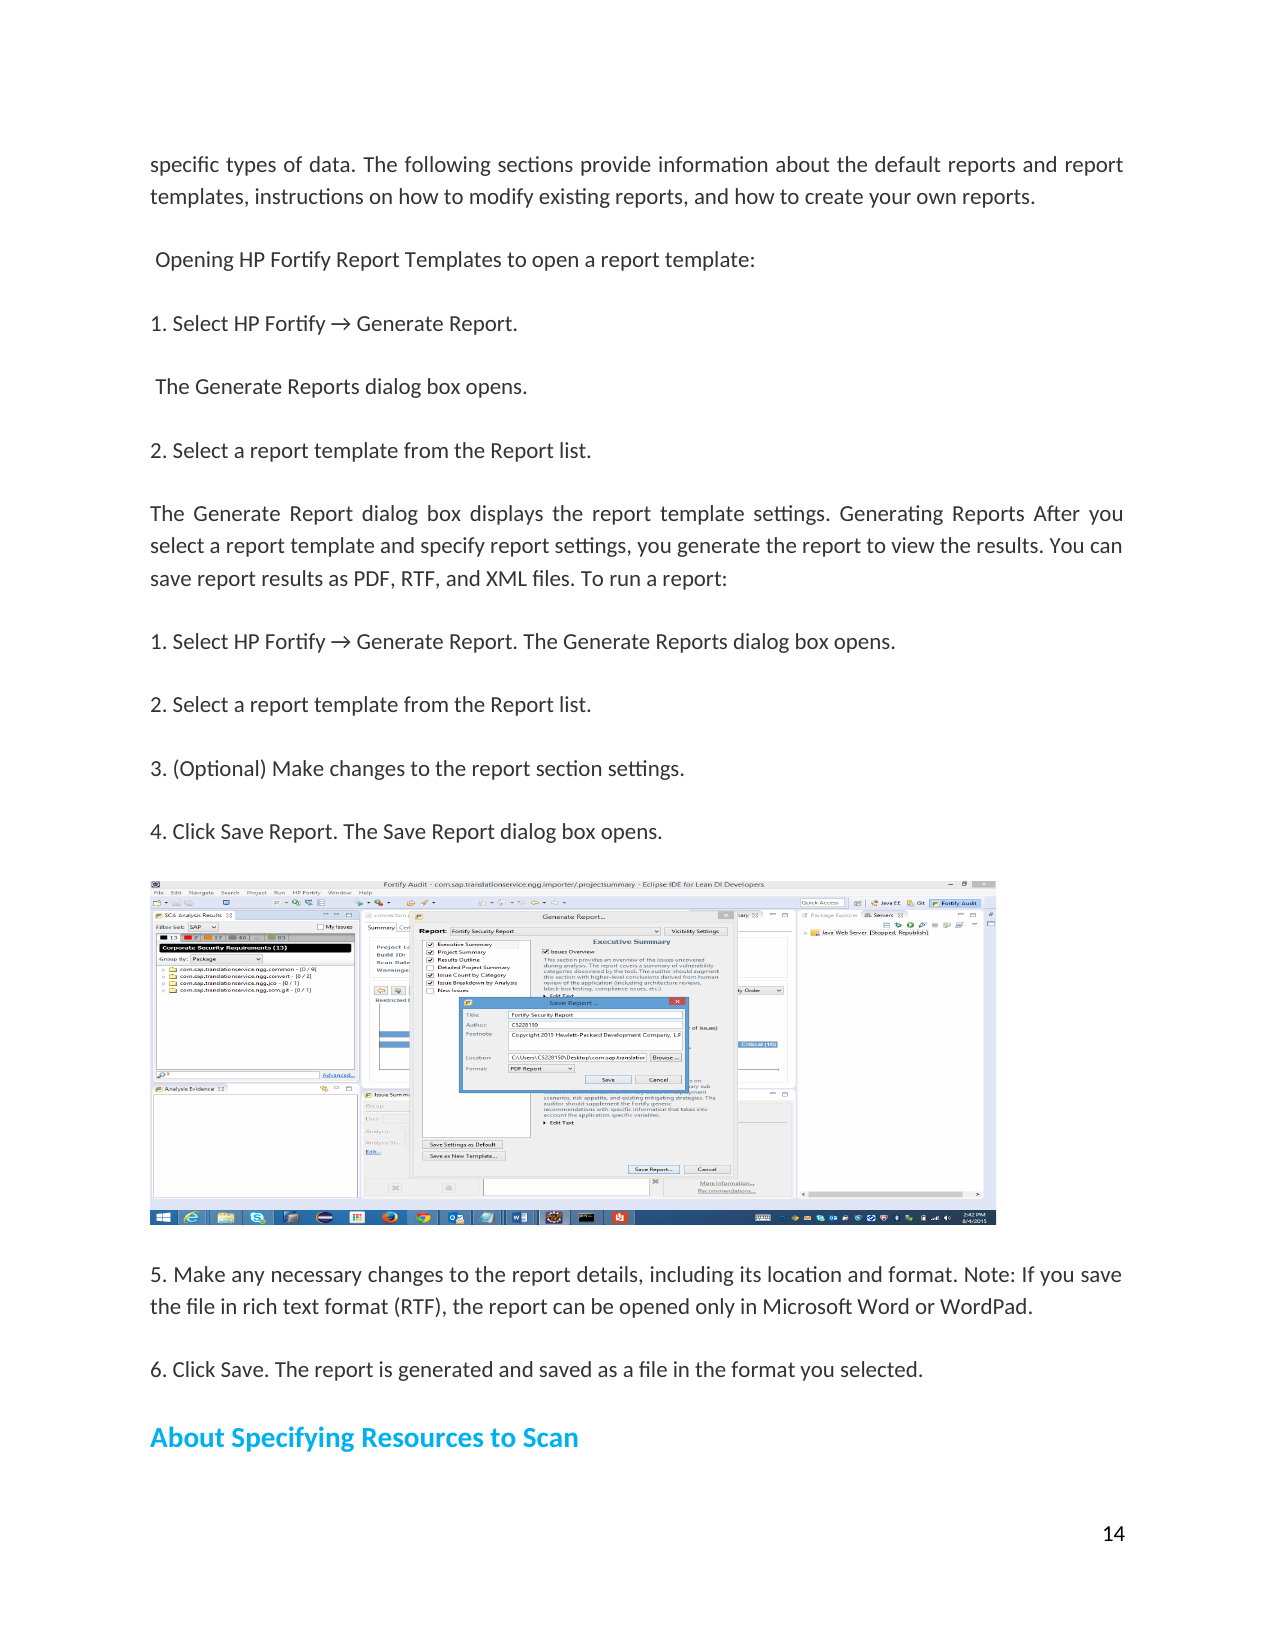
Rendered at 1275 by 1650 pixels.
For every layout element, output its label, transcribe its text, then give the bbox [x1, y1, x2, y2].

text 1. Select HP Fortify → Generate Report. [150, 309, 1125, 337]
picture [150, 881, 997, 1225]
text 2. Select a report template from the Report list. [150, 436, 1125, 464]
text The Generate Report dialog box displays the report template settings. Generating Reports After you select a report template and specify report settings, you generate the report to view the results. You can save report results as PDF, RTF, and XML files. To run a report: [150, 499, 1125, 592]
text 5. Make any necessary changes to the report details, including its location and format. Note: If you save the file in rich text format (RTF), the report can be opened only in Microsoft Word or WordPad. [150, 1260, 1125, 1320]
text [150, 150, 1125, 210]
text The Generate Reports dialog box opens. [150, 372, 1125, 401]
text Opening HP Fortify Report Templates to open a report template: [150, 246, 1125, 274]
text 2. Select a report template from the Report list. [150, 691, 1125, 719]
text 4. Click Save Report. The Save Report dialog box opens. [150, 817, 1125, 846]
text 3. (Optional) Make changes to the report section settings. [150, 754, 1125, 782]
text 1. Select HP Fortify → Generate Report. The Generate Reports dialog box opens. [150, 627, 1125, 655]
text About Specifying Resources to Scan [150, 1419, 1125, 1454]
text 6. Click Save. The report is generated and saved as a file in the format you selected. [150, 1355, 1125, 1383]
